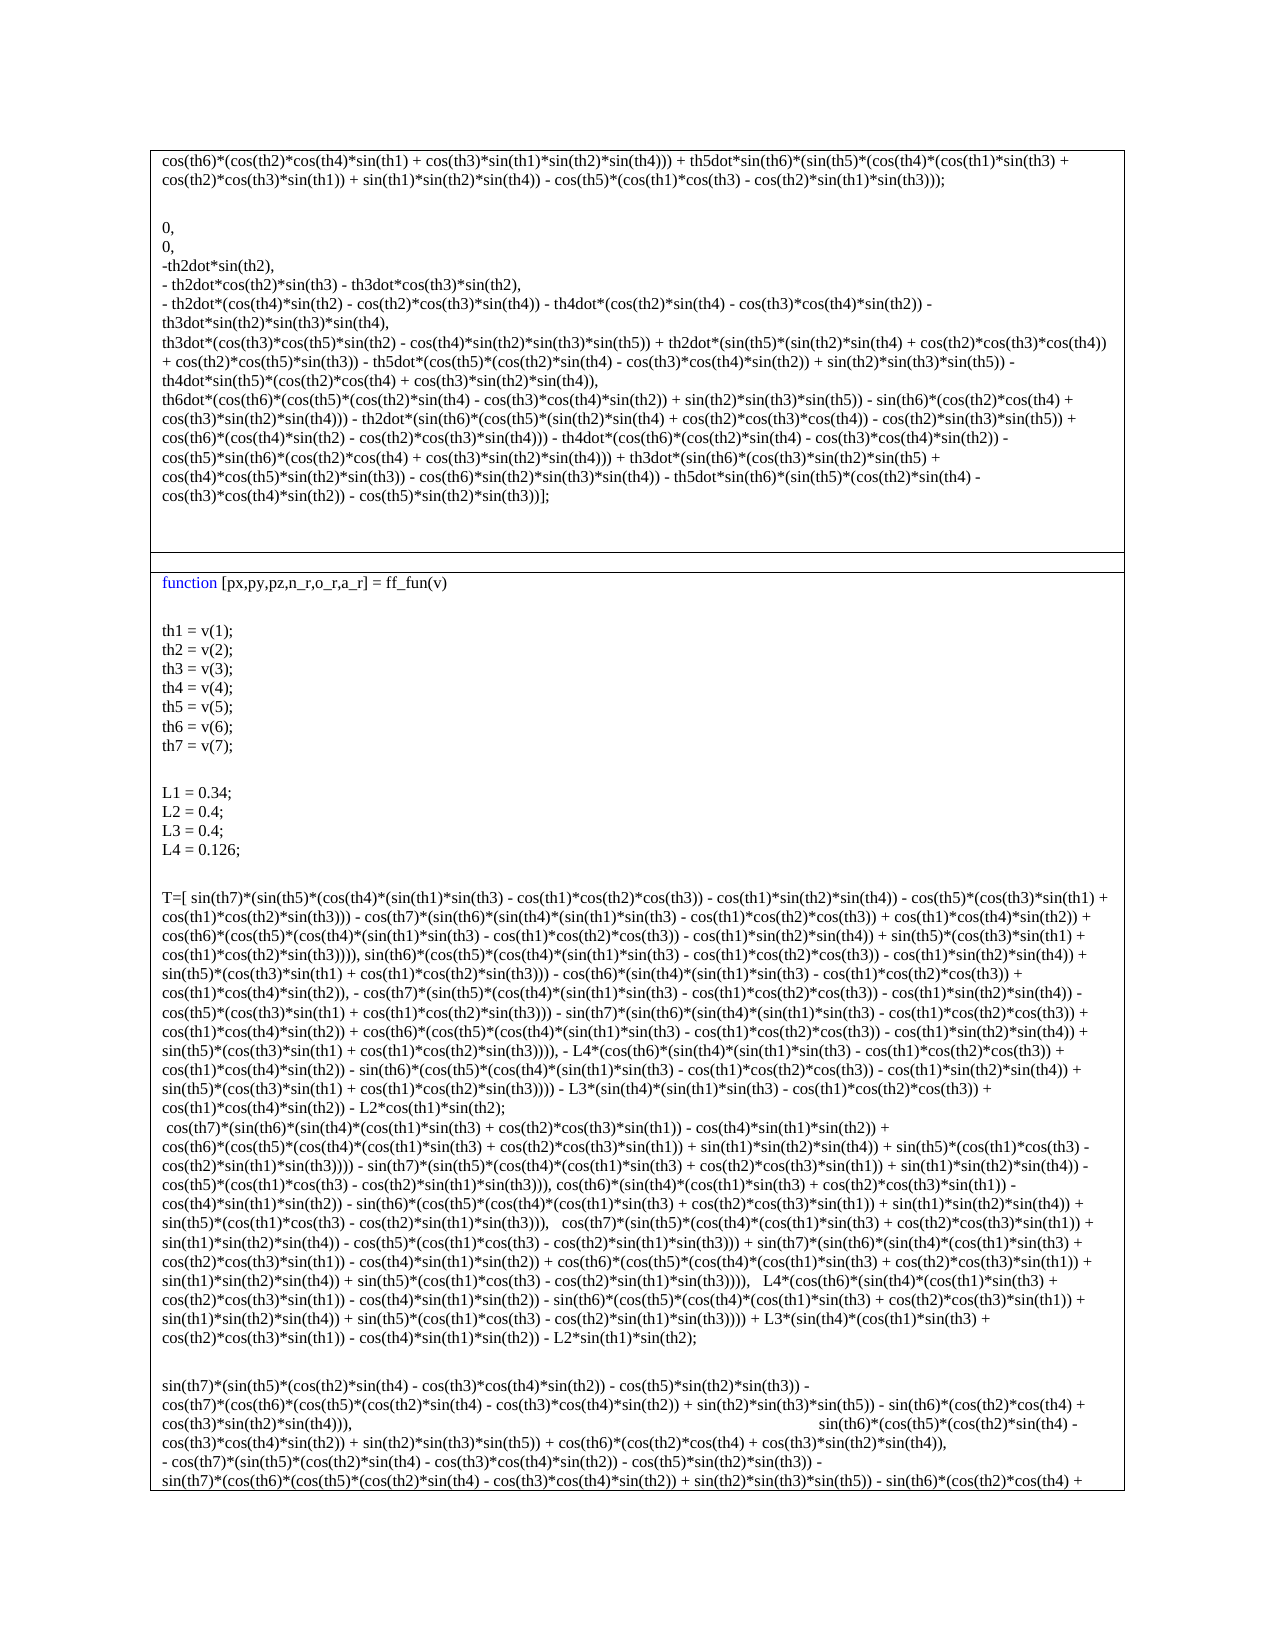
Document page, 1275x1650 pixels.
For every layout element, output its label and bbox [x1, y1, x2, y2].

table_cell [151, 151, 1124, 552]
table_cell [151, 573, 1124, 1490]
table_cell [151, 553, 1124, 572]
